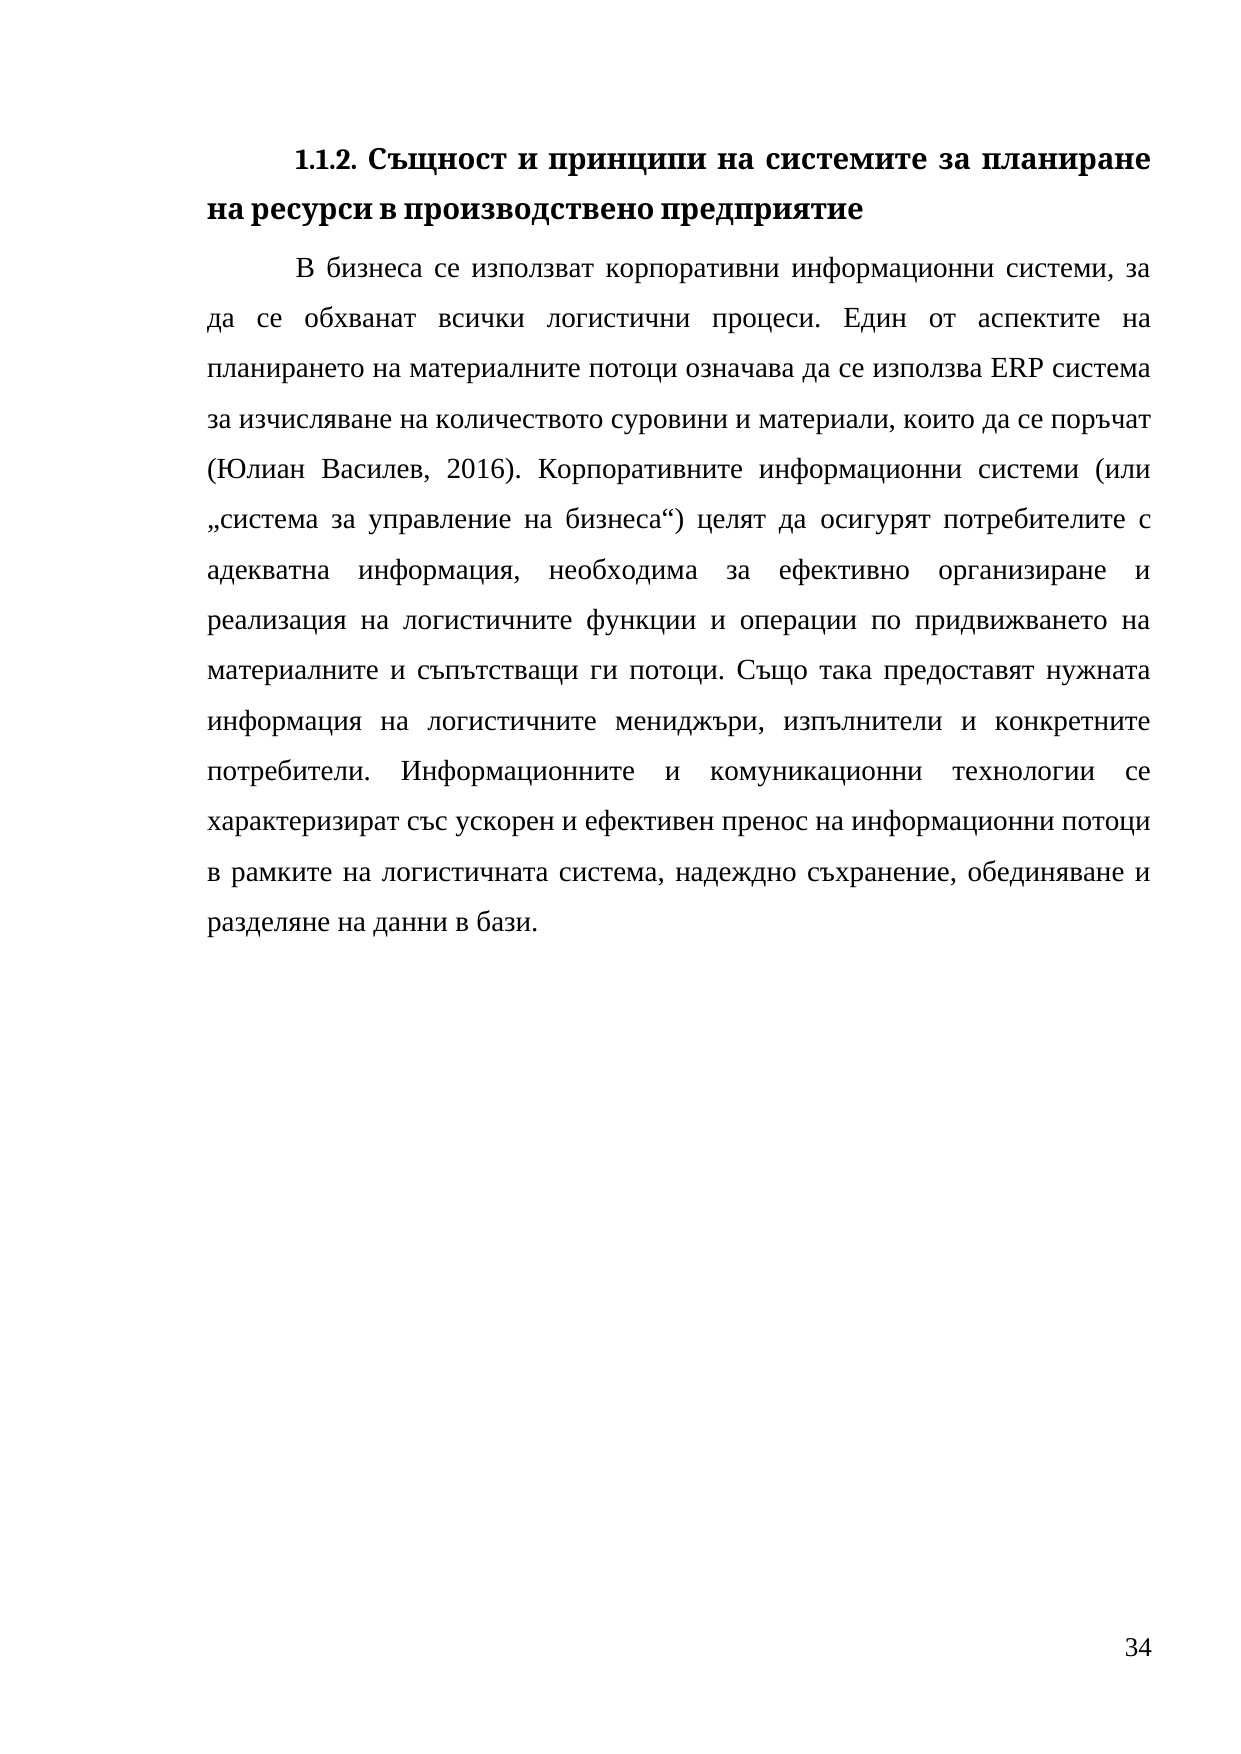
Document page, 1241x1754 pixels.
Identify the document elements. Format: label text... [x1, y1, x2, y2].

text В бизнеса се използват корпоративни информационни системи, за да се обхванат всички логистични процеси. Един от аспектите на планирането на материалните потоци означава да се използва ERP система за изчисляване на количеството суровини и материали, които да се поръчат (Юлиан Василев, 2016). Корпоративните информационни системи (или „система за управление на бизнеса“) целят да осигурят потребителите с адекватна информация, необходима за ефективно организиране и реализация на логистичните функции и операции по придвижването на материалните и съпътстващи ги потоци. Също така предоставят нужната информация на логистичните мениджъри, изпълнители и конкретните потребители. Информационните и комуникационни технологии се характеризират със ускорен и ефективен пренос на информационни потоци в рамките на логистичната система, надеждно съхранение, обединяване и разделяне на данни в бази. [207, 250, 1152, 938]
subtitle 1.1.2. Същност и принципи на системите за планиране на ресурси в производствено предприятие [207, 143, 1152, 227]
